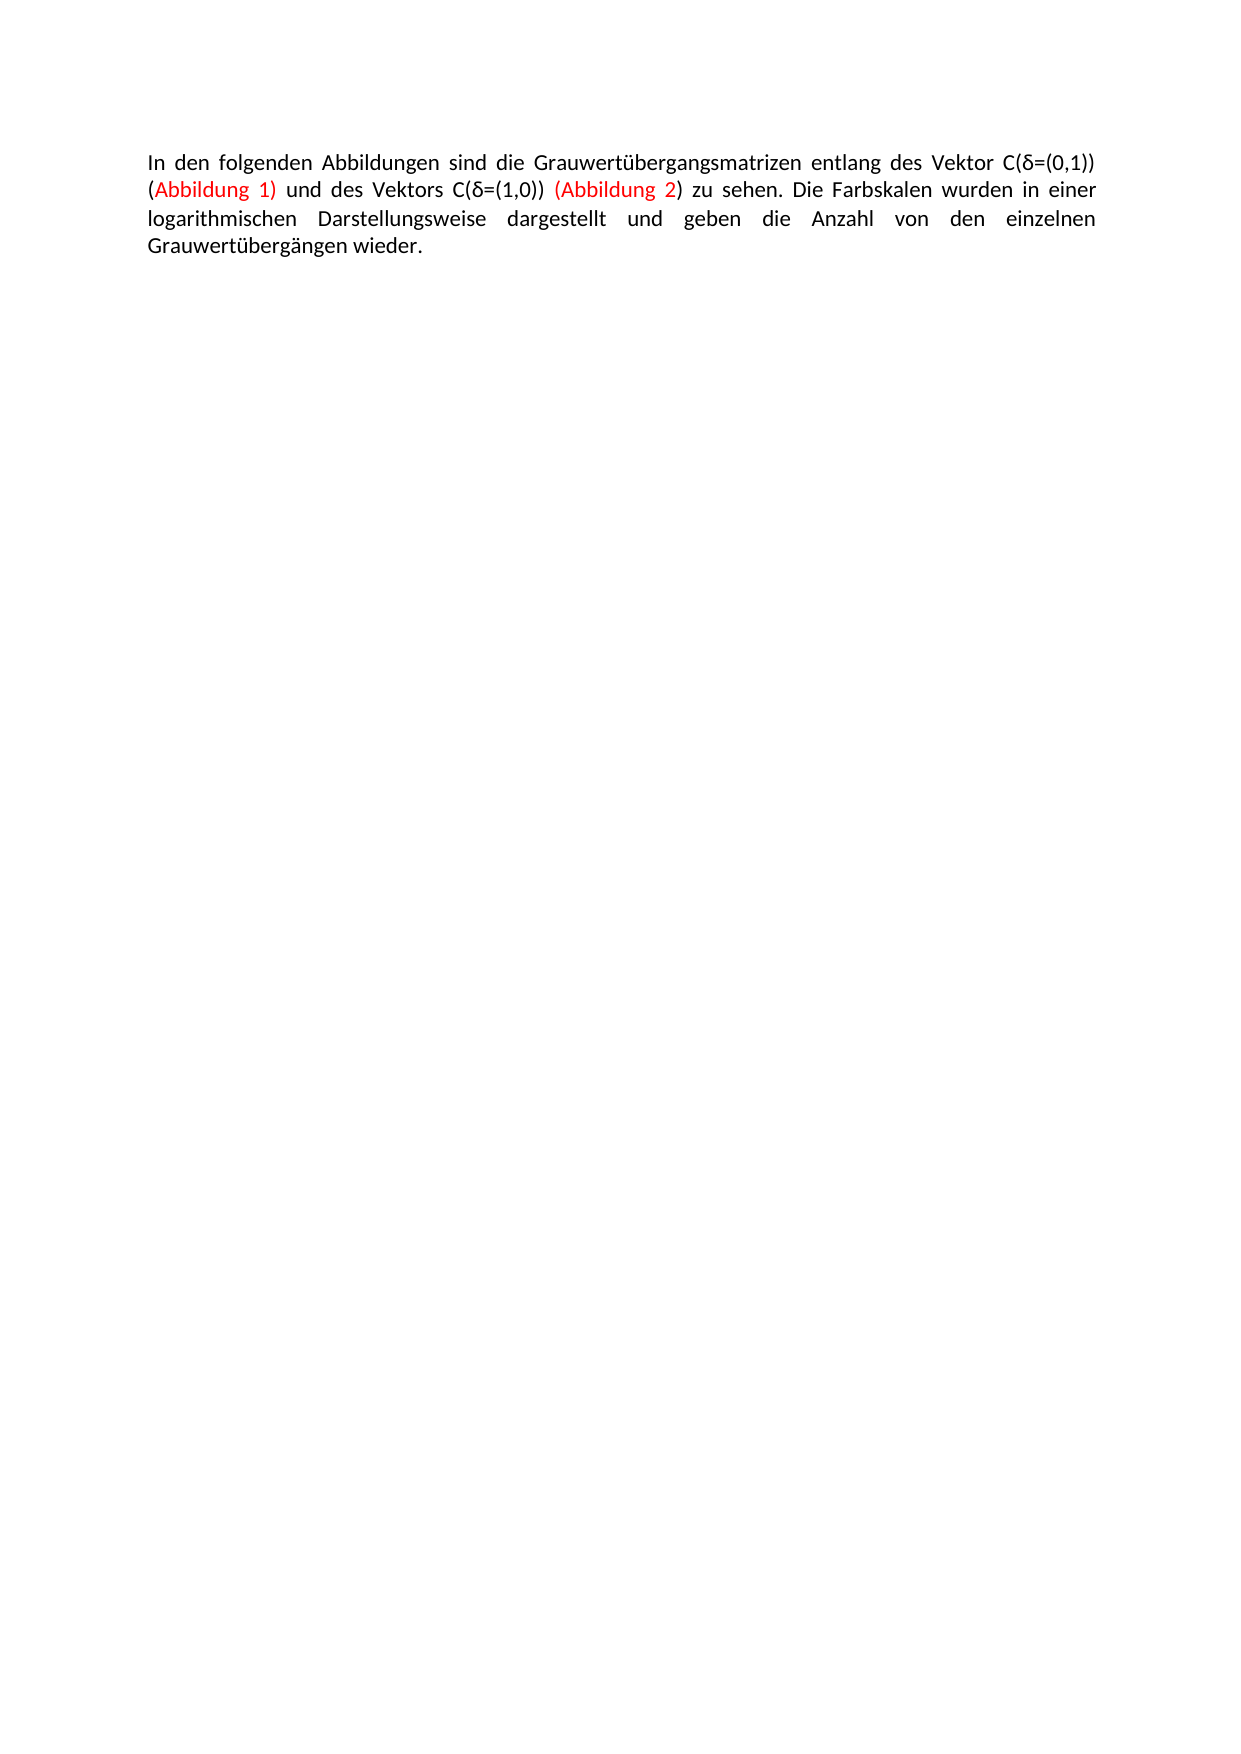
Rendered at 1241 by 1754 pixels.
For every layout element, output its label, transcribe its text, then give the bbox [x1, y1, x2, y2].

text In den folgenden Abbildungen sind die Grauwertübergangsmatrizen entlang des Vektor C(δ=(0,1)) (Abbildung 1) und des Vektors C(δ=(1,0)) (Abbildung 2) zu sehen. Die Farbskalen wurden in einer logarithmischen Darstellungsweise dargestellt und geben die Anzahl von den einzelnen Grauwertübergängen wieder. [147, 148, 1097, 260]
